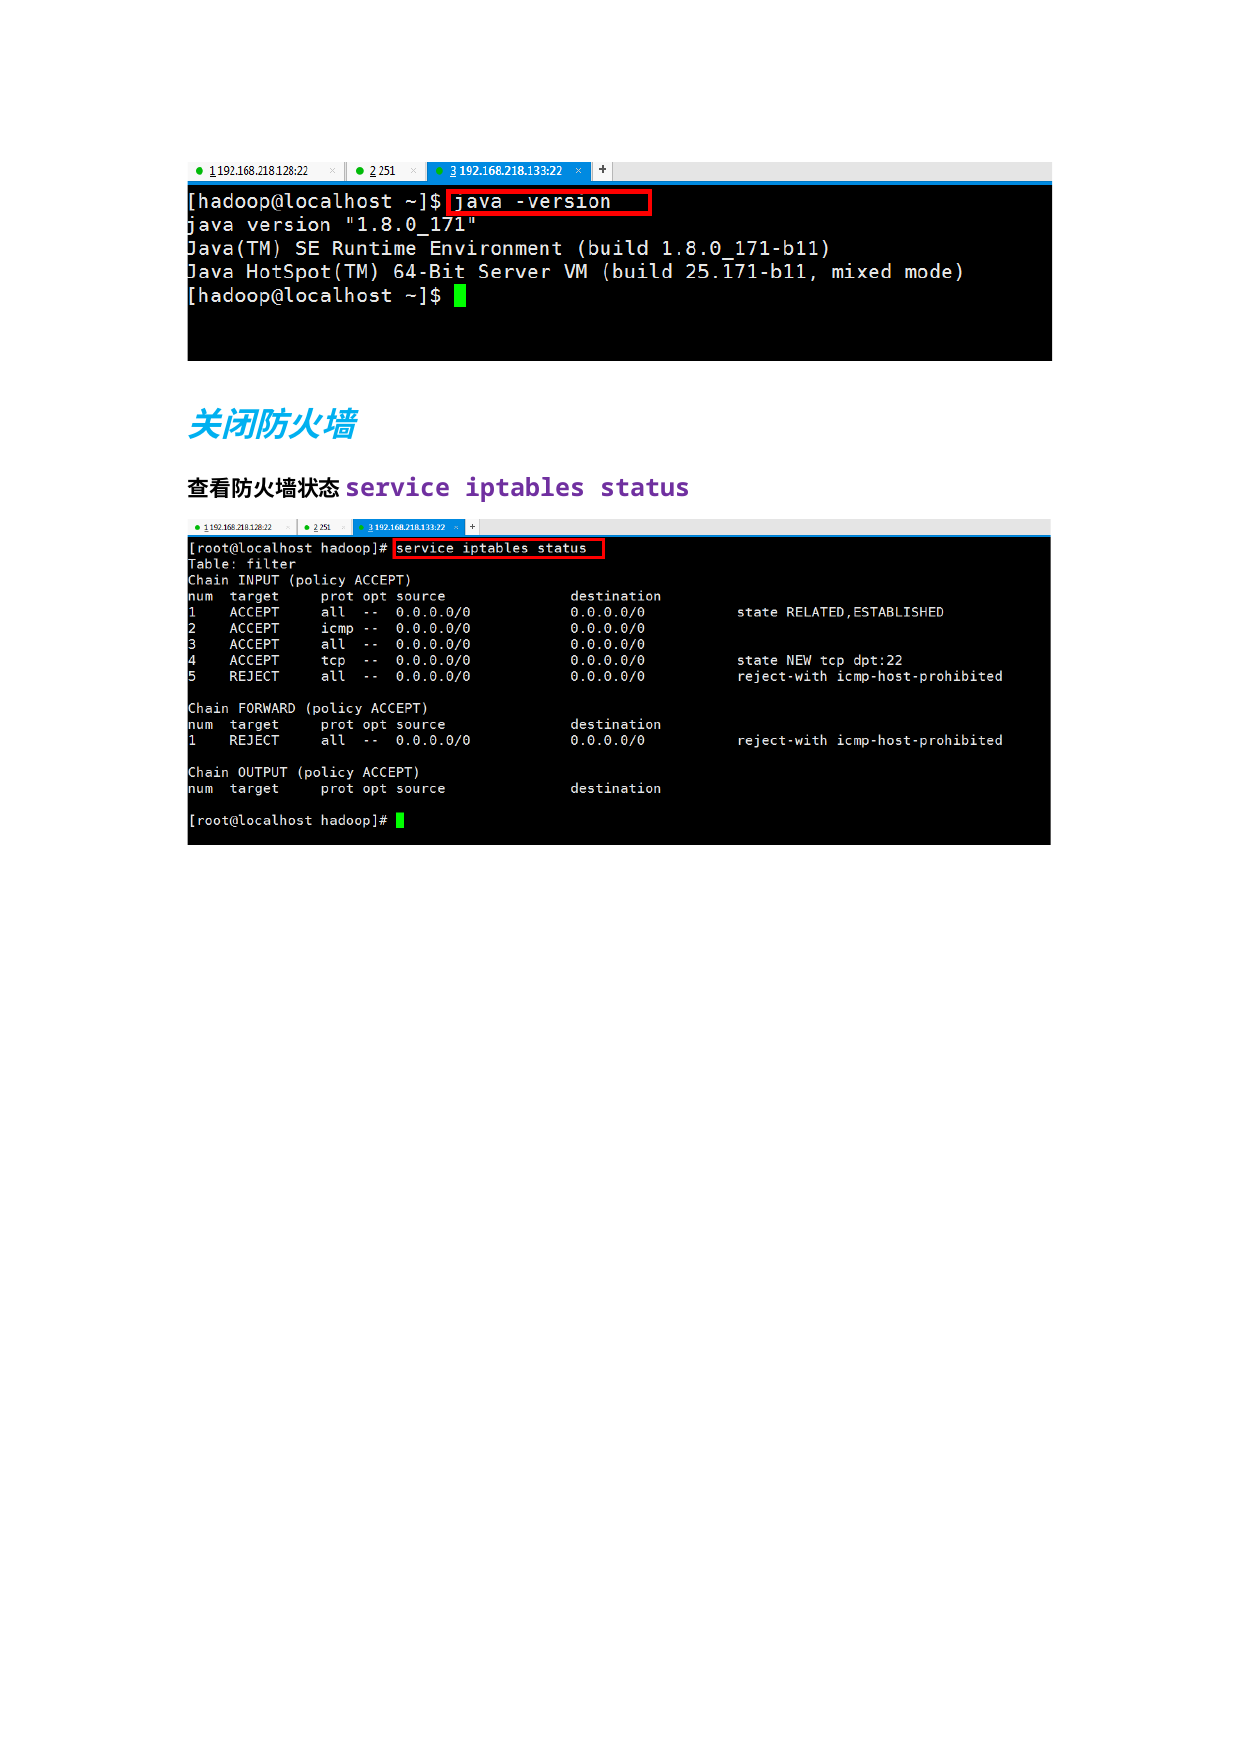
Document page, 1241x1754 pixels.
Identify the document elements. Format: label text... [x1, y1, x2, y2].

picture [187, 162, 1053, 361]
text 查看防火墙状态service iptables status [187, 454, 1053, 519]
text 关闭防火墙 [187, 389, 1053, 454]
picture [187, 519, 1051, 845]
